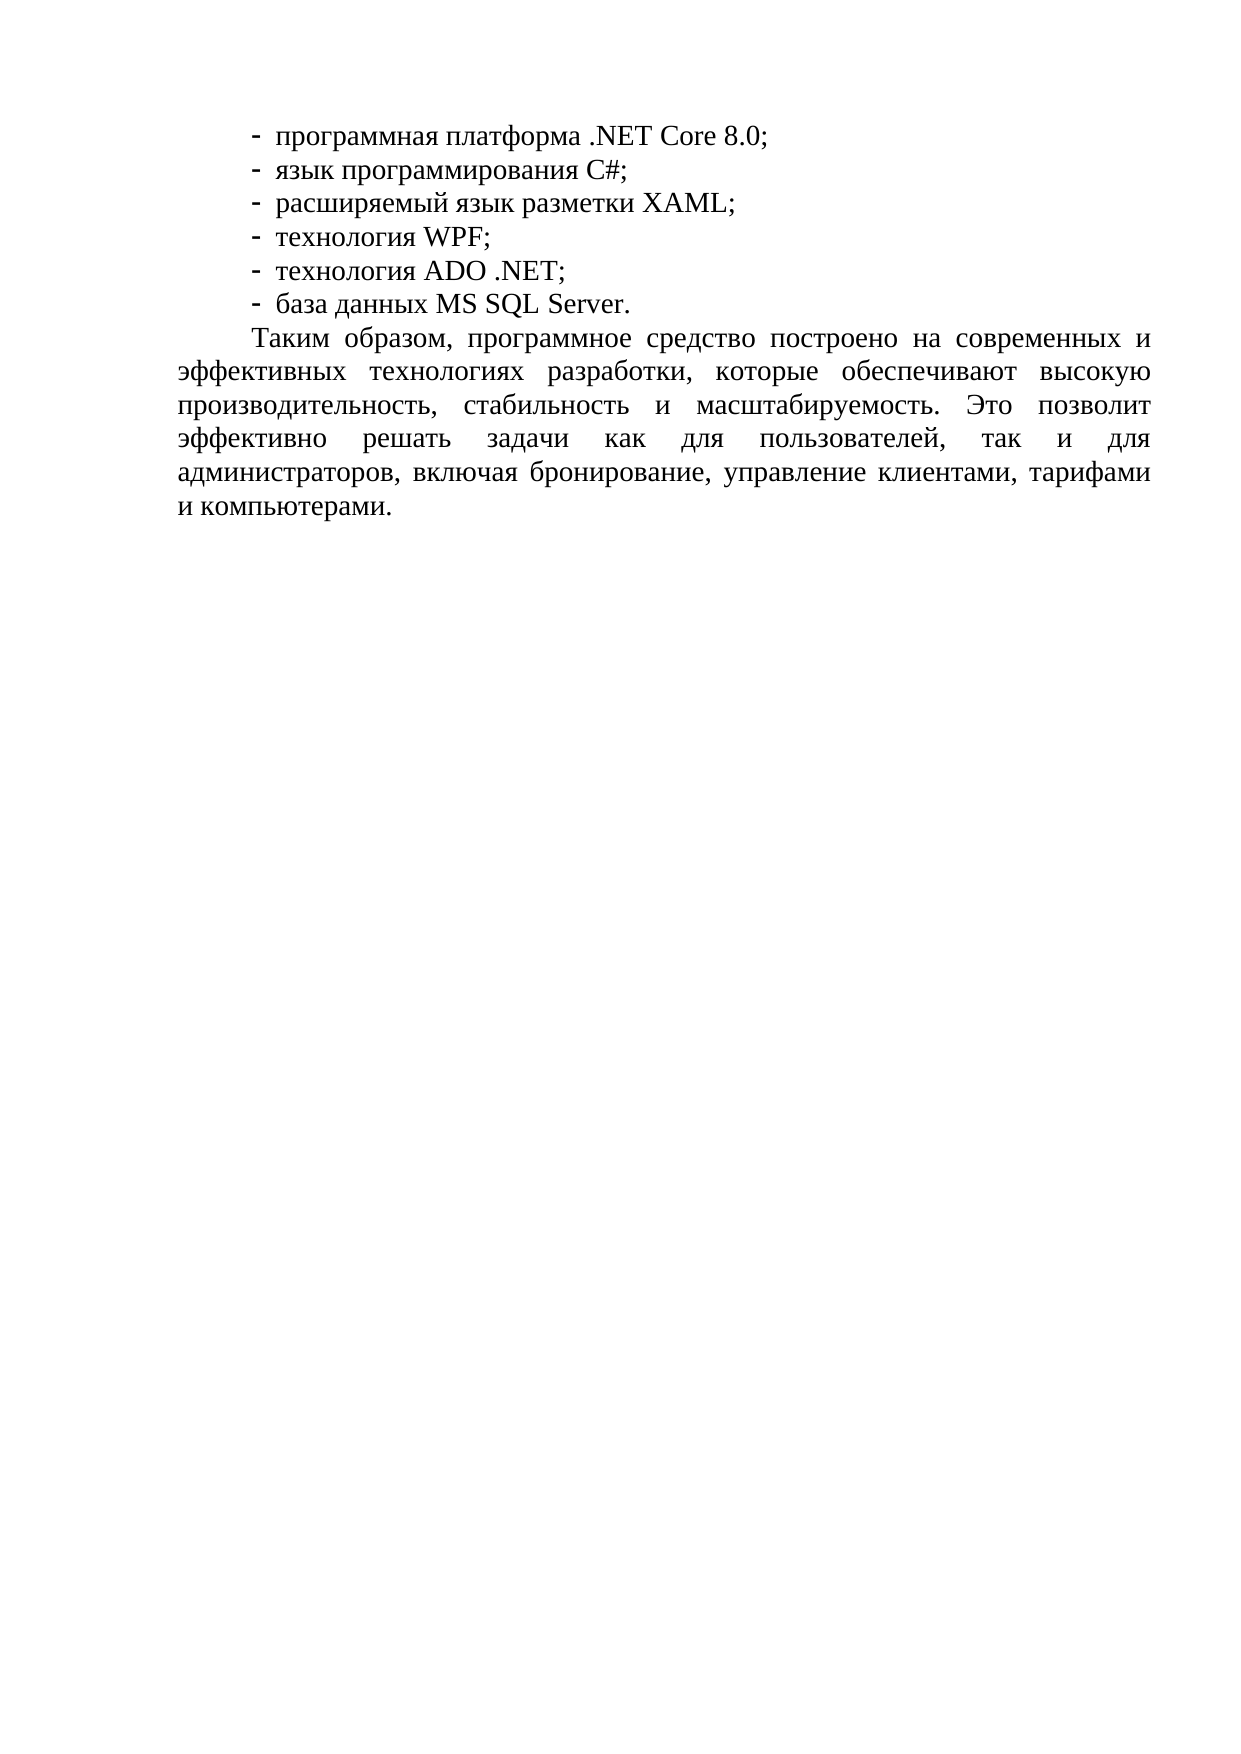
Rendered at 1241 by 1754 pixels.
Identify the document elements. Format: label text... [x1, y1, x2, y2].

list технология WPF; [177, 219, 1152, 253]
list база данных MS SQL Server. [177, 286, 1152, 320]
list расширяемый язык разметки XAML; [177, 185, 1152, 219]
text Таким образом, программное средство построено на современных и эффективных технологиях разработки, которые обеспечивают высокую производительность, стабильность и масштабируемость. Это позволит эффективно решать задачи как для пользователей, так и для администраторов, включая бронирование, управление клиентами, тарифами и компьютерами. [177, 320, 1152, 521]
list программная платформа .NET Core 8.0; [177, 118, 1152, 152]
list технология ADO .NET; [177, 253, 1152, 286]
list язык программирования C#; [177, 152, 1152, 185]
